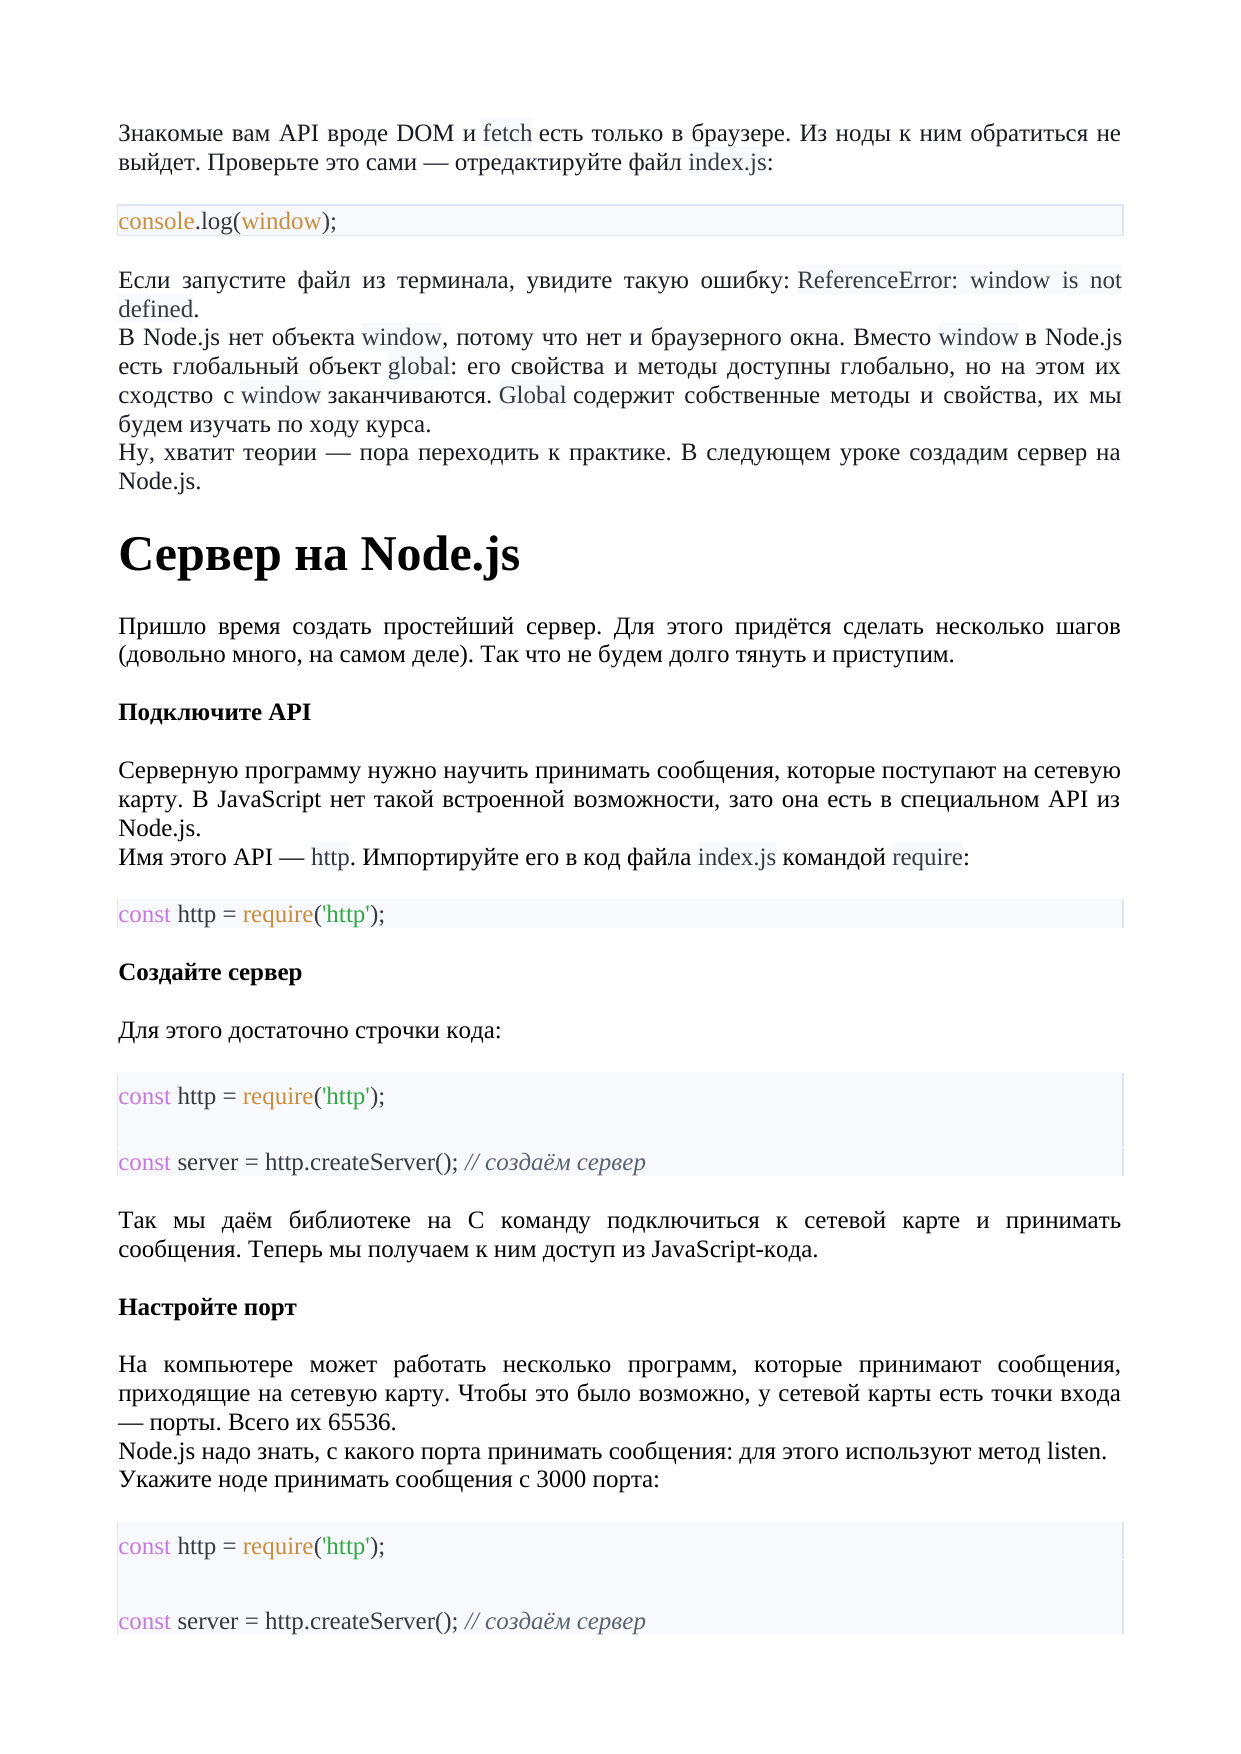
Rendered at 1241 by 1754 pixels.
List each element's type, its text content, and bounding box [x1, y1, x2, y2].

text Если запустите файл из терминала, увидите такую ошибку: ReferenceError: window is not defined. [118, 265, 1122, 322]
text Ну, хватит теории — пора переходить к практике. В следующем уроке создадим сервер на Node.js. [118, 437, 1122, 495]
text Пришло время создать простейший сервер. Для этого придётся сделать несколько шагов (довольно много, на самом деле). Так что не будем долго тянуть и приступим. [118, 611, 1122, 668]
text const http = require('http'); [118, 1072, 1122, 1110]
text const server = http.createServer(); // создаём сервер [118, 1597, 1122, 1634]
text Укажите ноде принимать сообщения с 3000 порта: [118, 1464, 1122, 1493]
text Имя этого API — http. Импортируйте его в код файла index.js командой require: [118, 842, 311, 870]
text const server = http.createServer(); // создаём сервер [118, 1147, 1122, 1176]
text console.log(window); [118, 206, 1122, 235]
text Для этого достаточно строчки кода: [118, 1015, 1122, 1044]
text const http = require('http'); [118, 1522, 1122, 1559]
text Так мы даём библиотеке на C команду подключиться к сетевой карте и принимать сообщения. Теперь мы получаем к ним доступ из JavaScript-кода. [118, 1205, 1122, 1262]
text Node.js надо знать, с какого порта принимать сообщения: для этого используют метод listen. [118, 1436, 1122, 1464]
text Подключите API [118, 697, 1122, 726]
text В Node.js нет объекта window, потому что нет и браузерного окна. Вместо window в Node.js есть глобальный объект global: его свойства и методы доступны глобально, но на этом их сходство с window заканчиваются. Global содержит собственные методы и свойства, их мы будем изучать по ходу курса. [118, 322, 1122, 437]
text Имя этого API — http. Импортируйте его в код файла index.js командой require: [349, 842, 698, 870]
text На компьютере может работать несколько программ, которые принимают сообщения, приходящие на сетевую карту. Чтобы это было возможно, у сетевой карты есть точки входа — порты. Всего их 65536. [118, 1349, 1122, 1436]
text Знакомые вам API вроде DOM и fetch есть только в браузере. Из ноды к ним обратиться не выйдет. Проверьте это сами — отредактируйте файл index.js: [118, 118, 1122, 176]
text Настройте порт [118, 1292, 1122, 1320]
text const http = require('http'); [118, 899, 1122, 928]
text Серверную программу нужно научить принимать сообщения, которые поступают на сетевую карту. В JavaScript нет такой встроенной возможности, зато она есть в специальном API из Node.js. [118, 755, 1122, 842]
text Сервер на Node.js [118, 524, 1122, 582]
text Создайте сервер [118, 957, 1122, 986]
